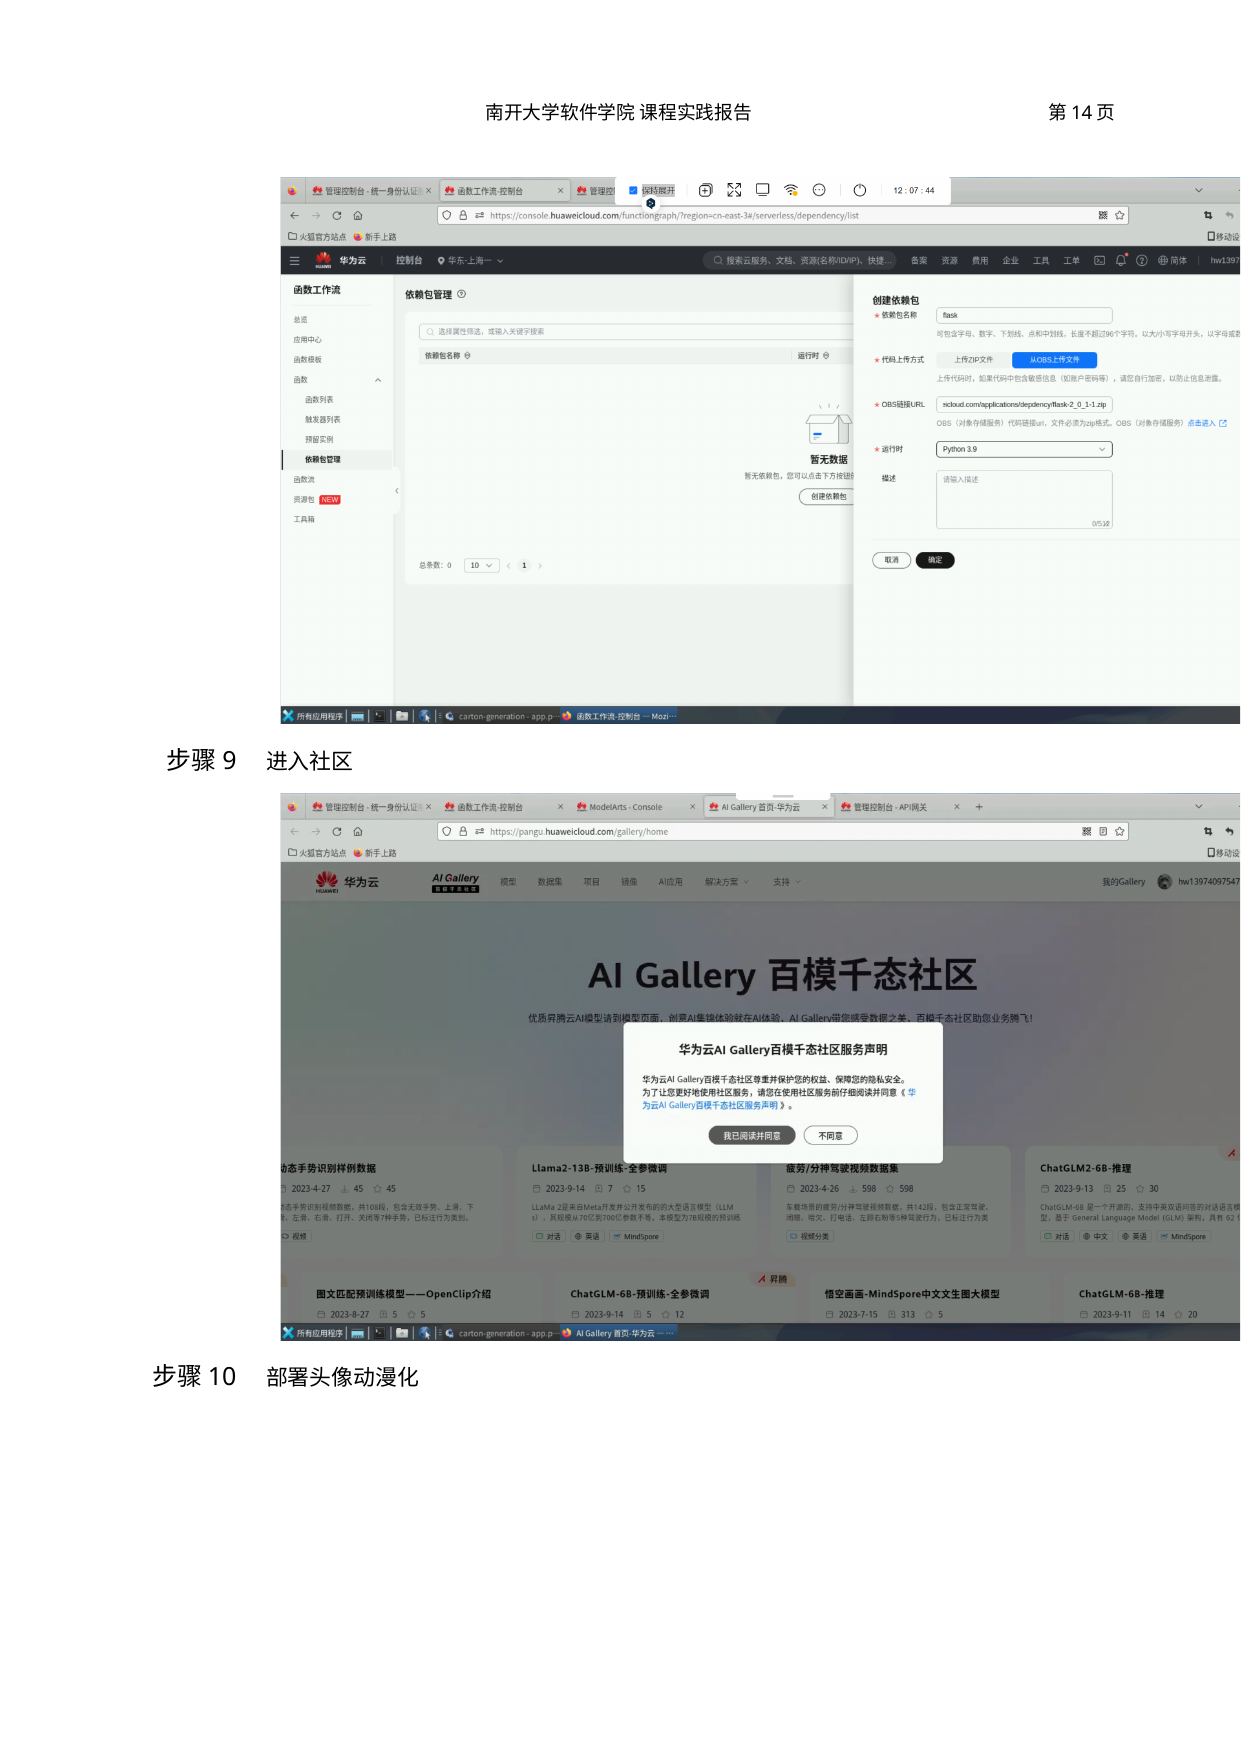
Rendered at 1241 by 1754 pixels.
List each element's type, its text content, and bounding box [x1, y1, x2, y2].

picture [280, 177, 1241, 724]
text 进入社区 [236, 741, 1122, 777]
picture [280, 793, 1241, 1341]
text 部署头像动漫化 [236, 1357, 1122, 1393]
